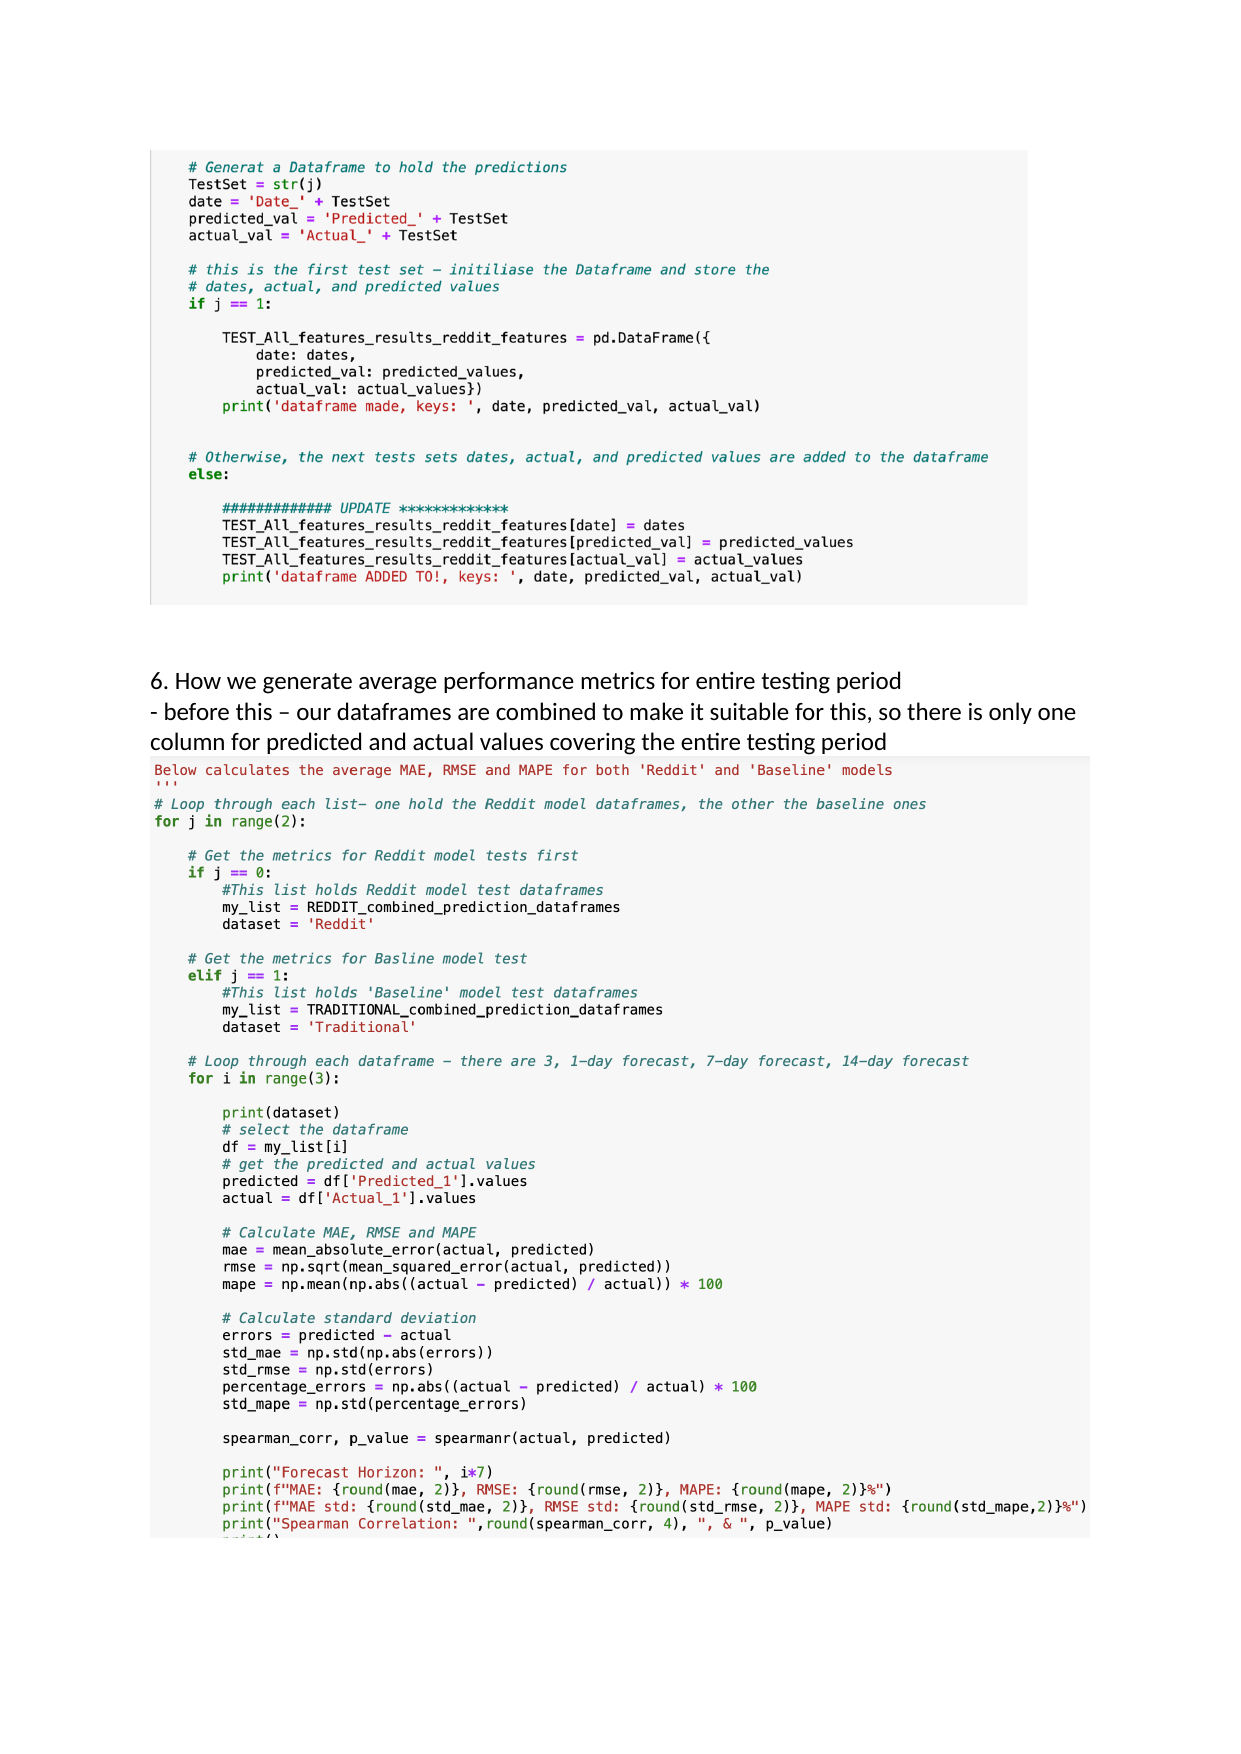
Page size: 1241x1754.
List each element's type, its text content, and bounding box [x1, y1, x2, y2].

picture [150, 150, 1028, 605]
picture [150, 756, 1091, 1538]
text 6. How we generate average performance metrics for entire testing period - before this – our dataframes are combined to make it suitable for this, so there is only one column for predicted and actual values covering the entire testing period [150, 665, 1090, 756]
